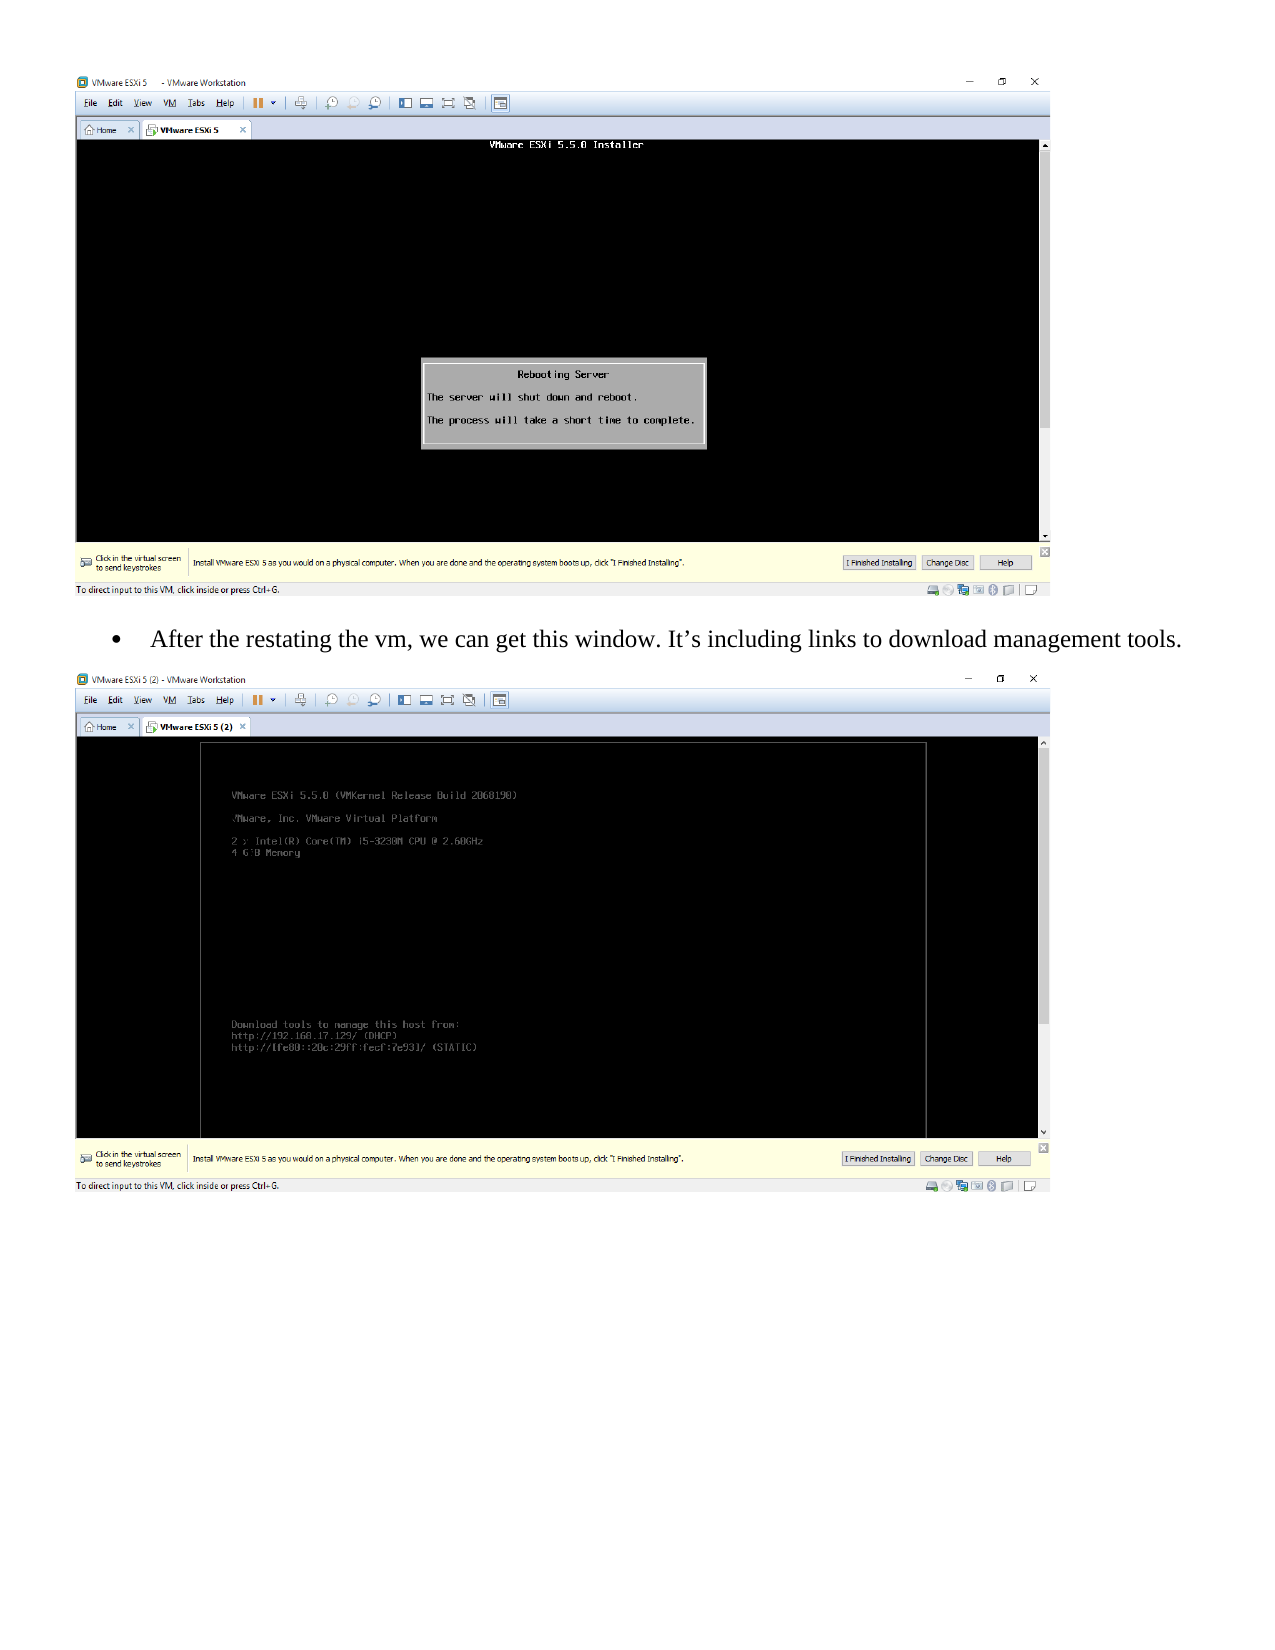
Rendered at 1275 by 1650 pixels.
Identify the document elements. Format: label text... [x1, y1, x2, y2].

list After the restating the vm, we can get this window. It’s including links to download management tools. [112, 624, 1200, 653]
picture [75, 75, 1050, 596]
picture [75, 671, 1050, 1192]
